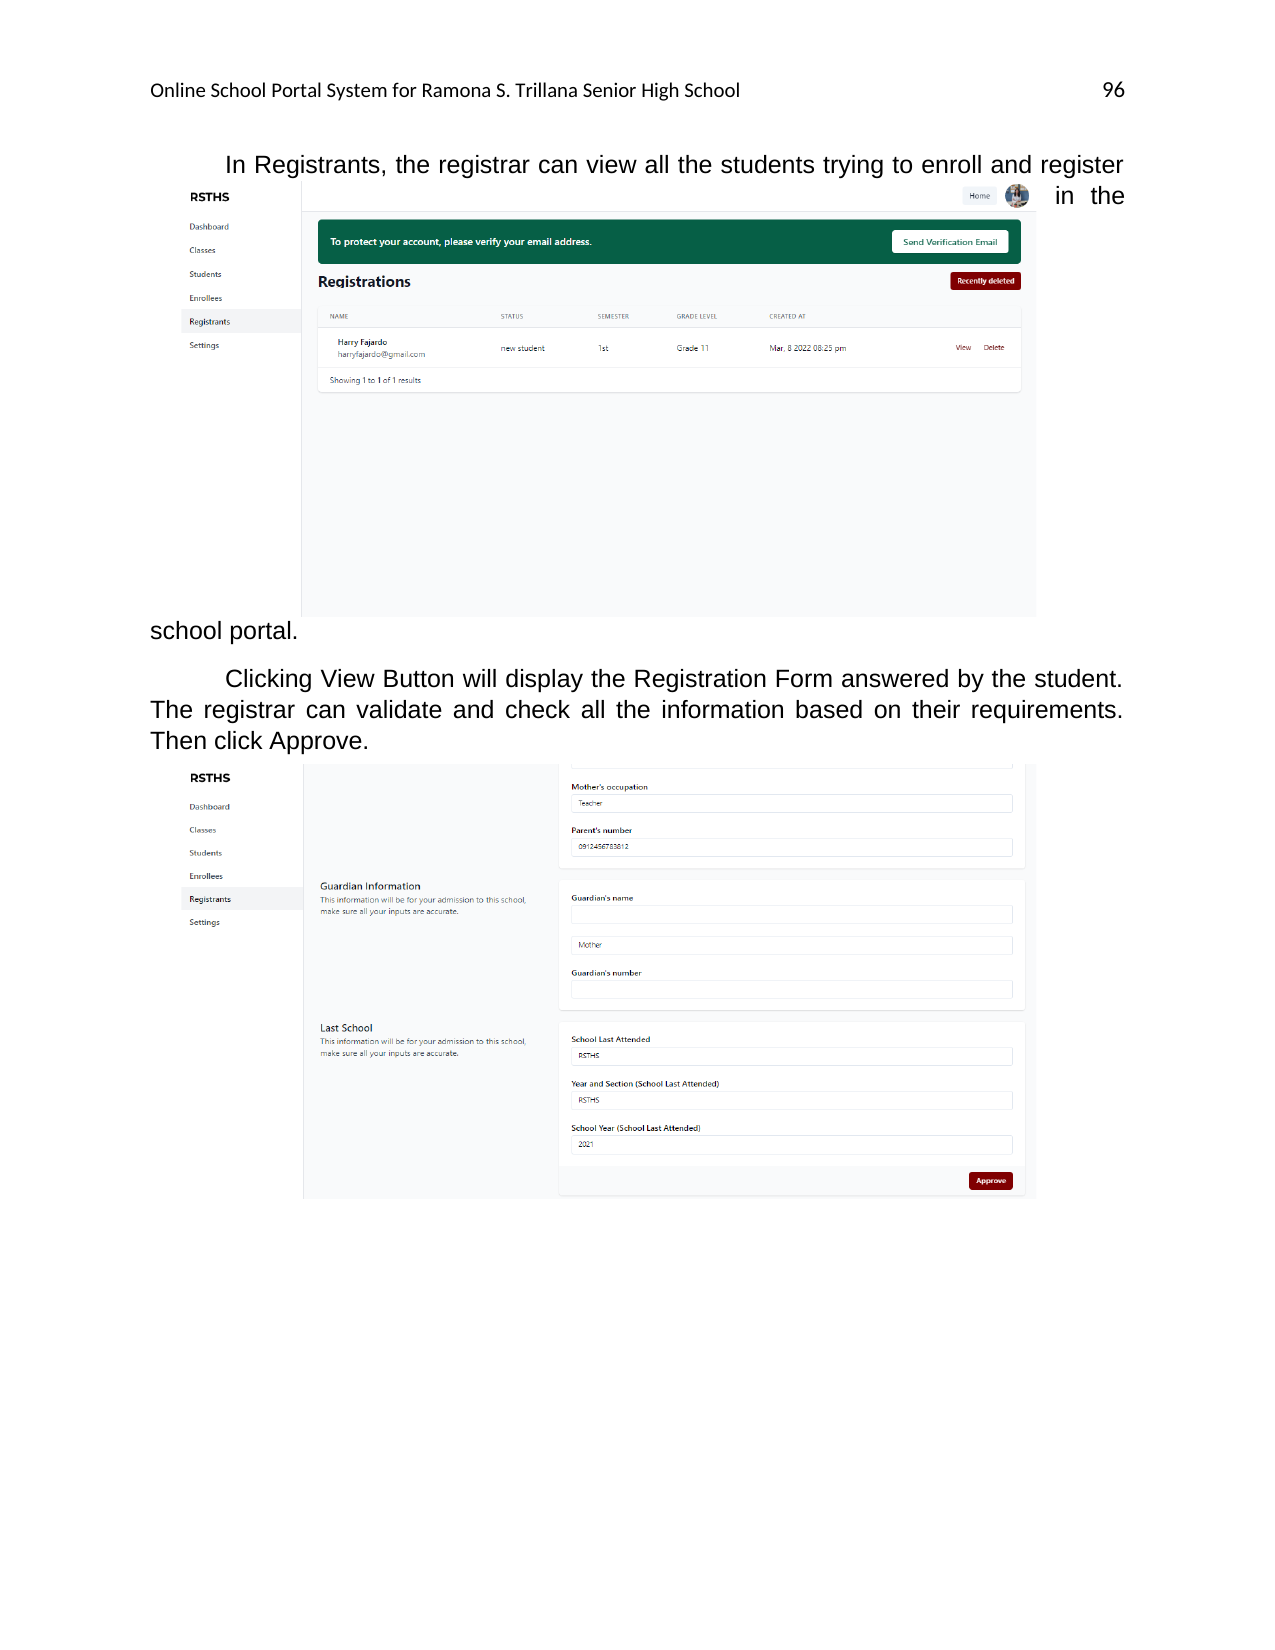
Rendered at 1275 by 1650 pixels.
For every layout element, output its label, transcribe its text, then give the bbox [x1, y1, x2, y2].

text Clicking View Button will display the Registration Form answered by the student. The registrar can validate and check all the information based on their requirements. Then click Approve. [150, 664, 1125, 755]
picture [181, 181, 1037, 617]
picture [181, 764, 1037, 1199]
